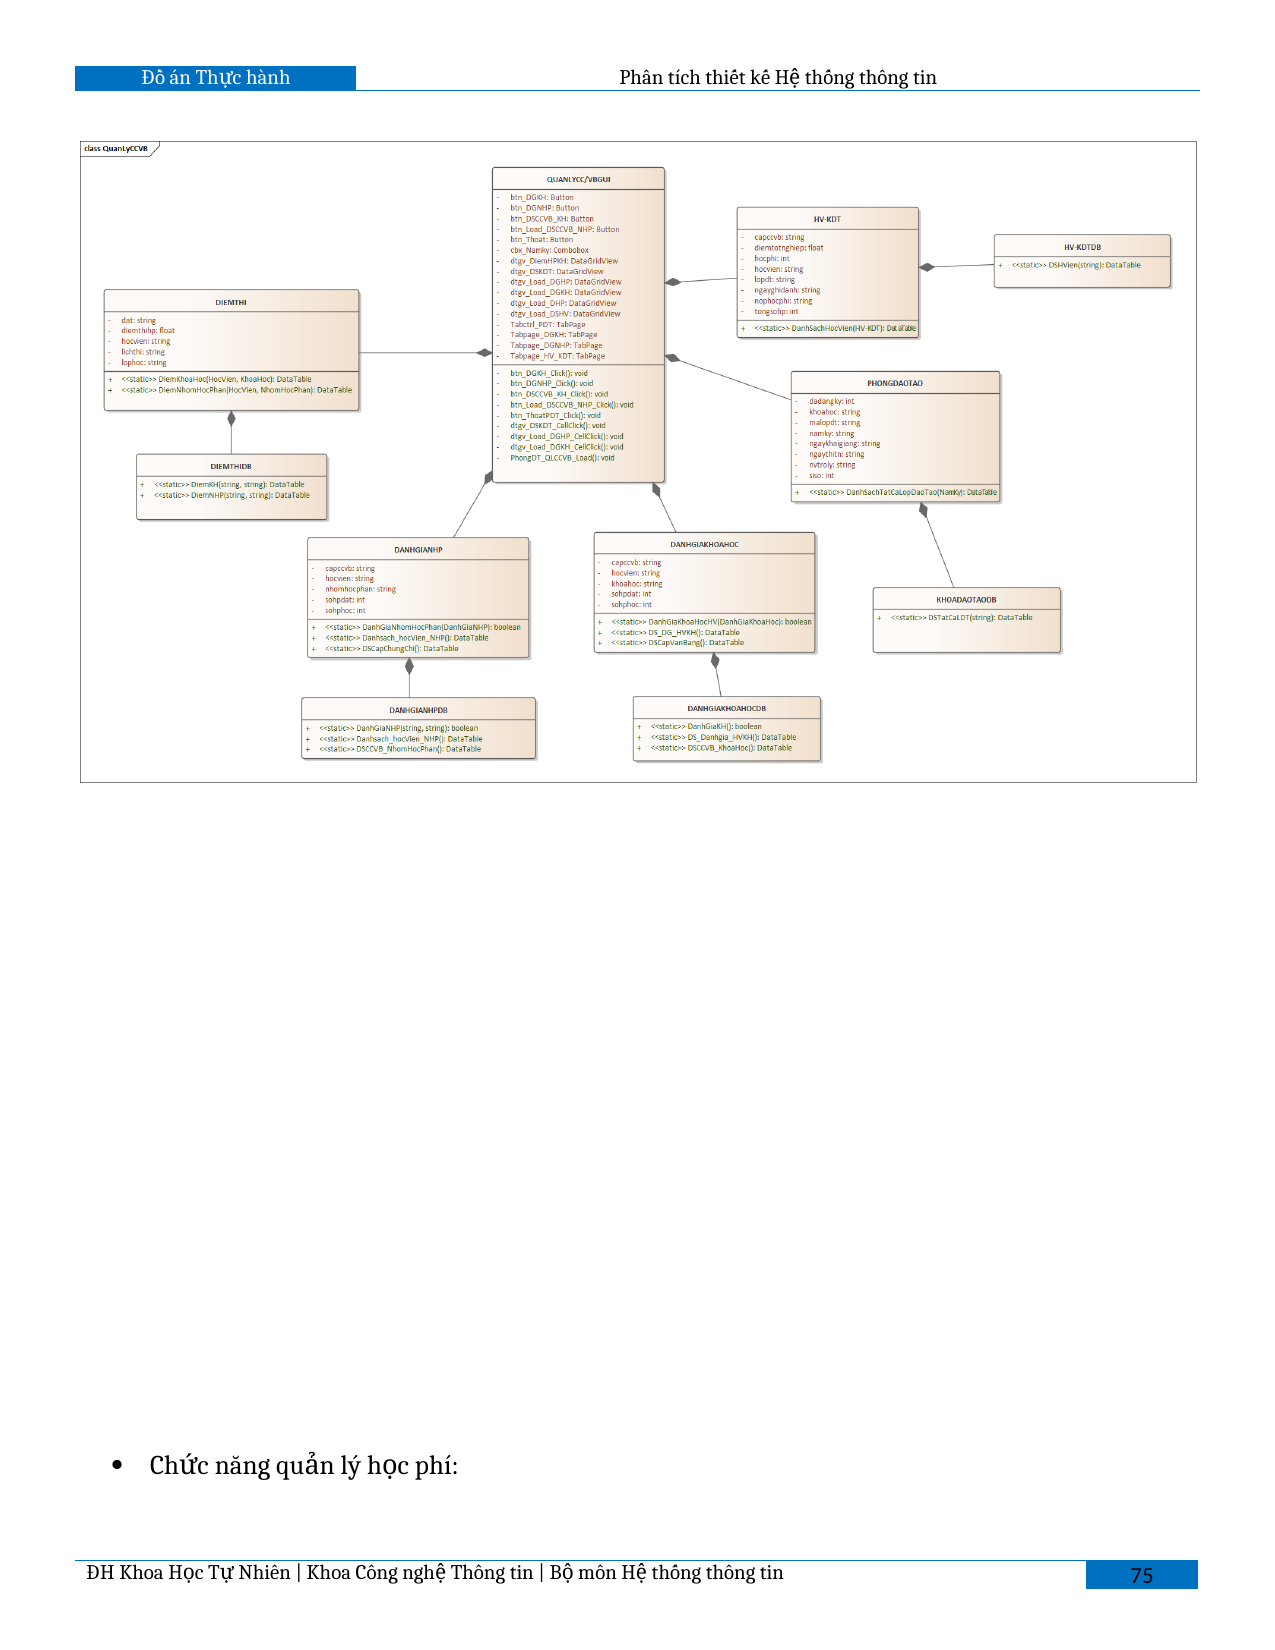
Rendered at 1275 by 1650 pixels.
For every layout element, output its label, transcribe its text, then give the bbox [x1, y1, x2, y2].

list Chức năng quản lý học phí: [112, 1450, 1200, 1481]
picture [75, 136, 1200, 787]
